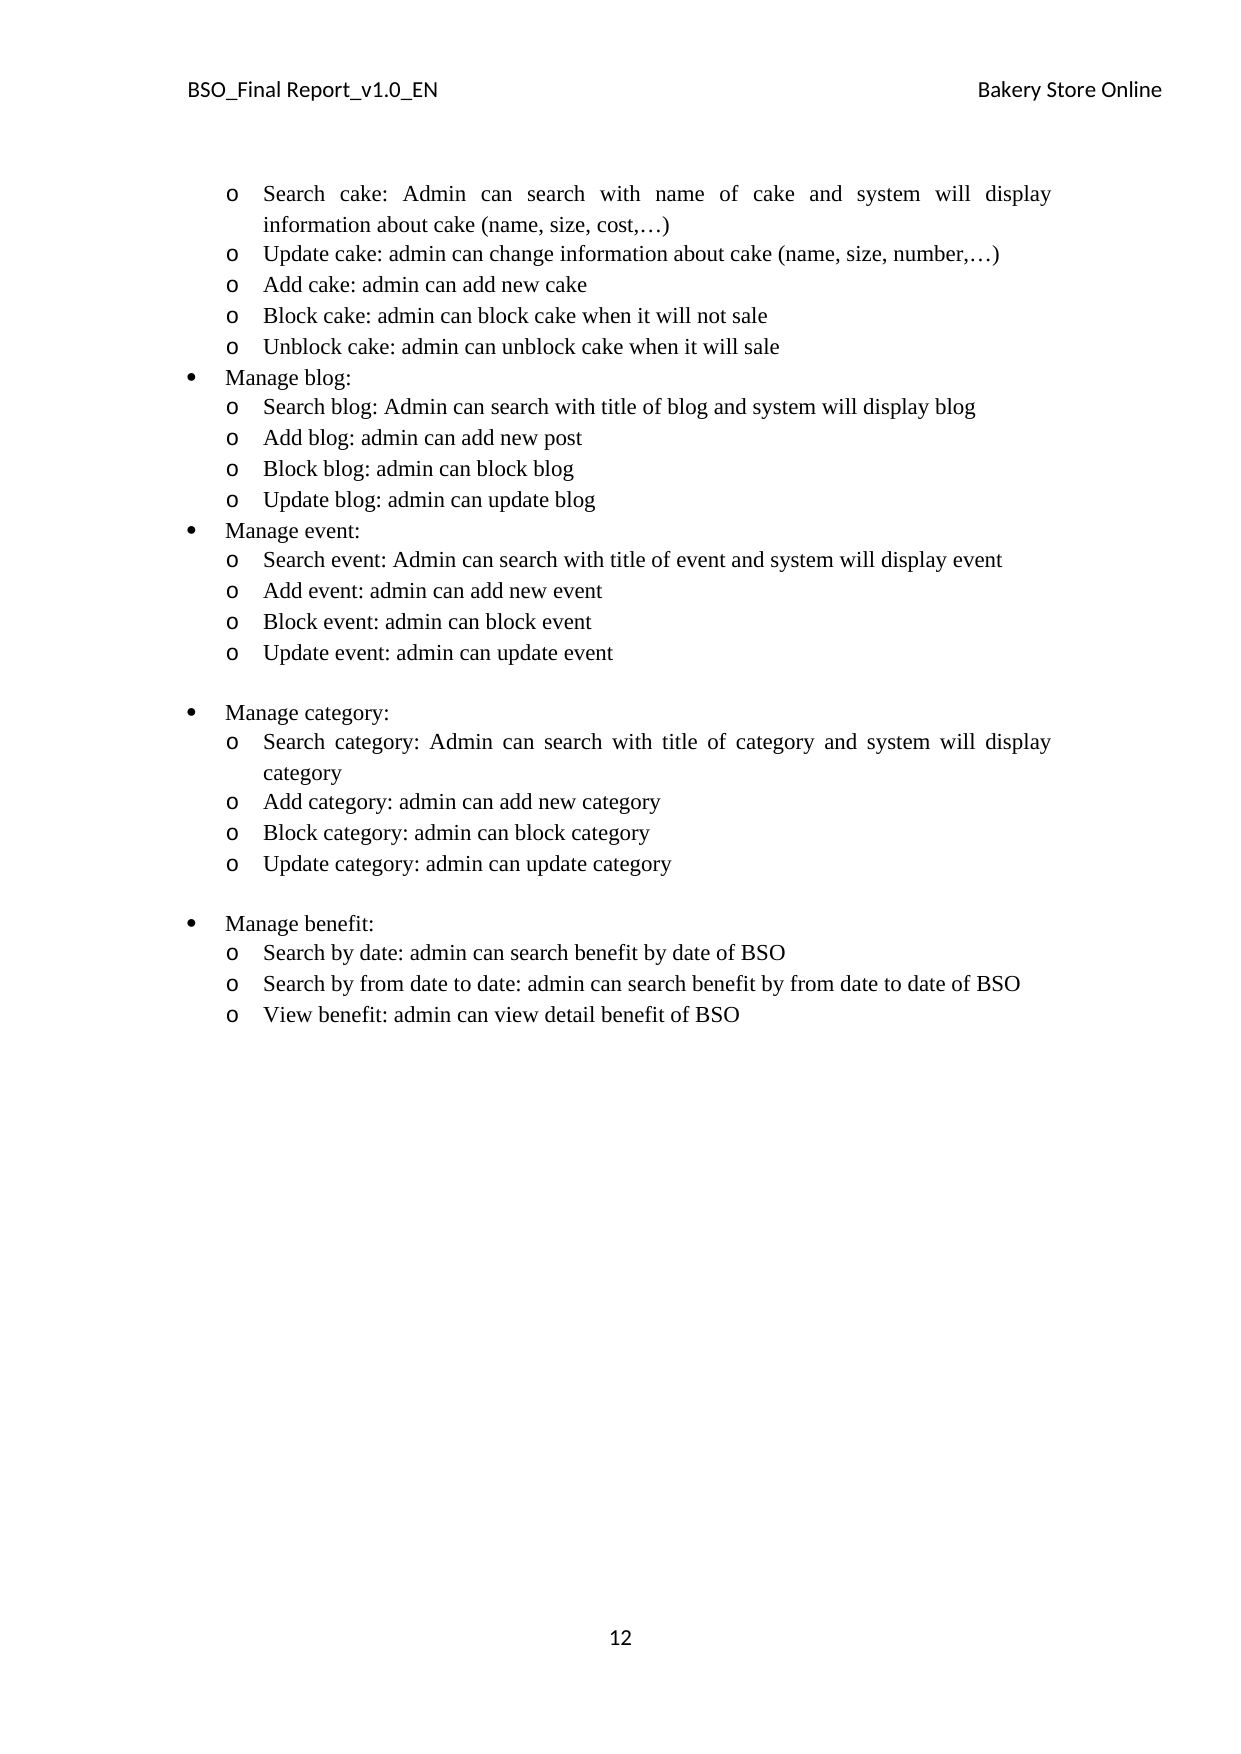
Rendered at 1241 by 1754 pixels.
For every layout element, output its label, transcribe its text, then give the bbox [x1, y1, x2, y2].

list Unblock cake: admin can unblock cake when it will sale [225, 333, 1053, 361]
list Manage benefit: [187, 910, 1053, 936]
list Manage event: [187, 517, 1053, 543]
list Block blog: admin can block blog [225, 455, 1053, 483]
list Block cake: admin can block cake when it will not sale [225, 302, 1053, 330]
list Add category: admin can add new category [225, 788, 1053, 816]
list Search by from date to date: admin can search benefit by from date to date of BSO [225, 970, 1053, 998]
list Update blog: admin can update blog [225, 486, 1053, 514]
list Manage blog: [187, 364, 1053, 390]
list Update cake: admin can change information about cake (name, size, number,…) [225, 240, 1053, 268]
list Search cake: Admin can search with name of cake and system will display information about cake (name, size, cost,…) [225, 180, 1053, 237]
list Search event: Admin can search with title of event and system will display event [225, 546, 1053, 574]
list Block event: admin can block event [225, 608, 1053, 636]
list Update category: admin can update category [225, 850, 1053, 878]
list View benefit: admin can view detail benefit of BSO [225, 1001, 1053, 1029]
list Search category: Admin can search with title of category and system will display category [225, 728, 1053, 785]
list Search by date: admin can search benefit by date of BSO [225, 939, 1053, 967]
list Add event: admin can add new event [225, 577, 1053, 605]
list Update event: admin can update event [225, 639, 1053, 667]
list Search blog: Admin can search with title of blog and system will display blog [225, 393, 1053, 421]
list Block category: admin can block category [225, 819, 1053, 847]
list Add blog: admin can add new post [225, 424, 1053, 452]
list Add cake: admin can add new cake [225, 271, 1053, 299]
list Manage category: [187, 699, 1053, 726]
